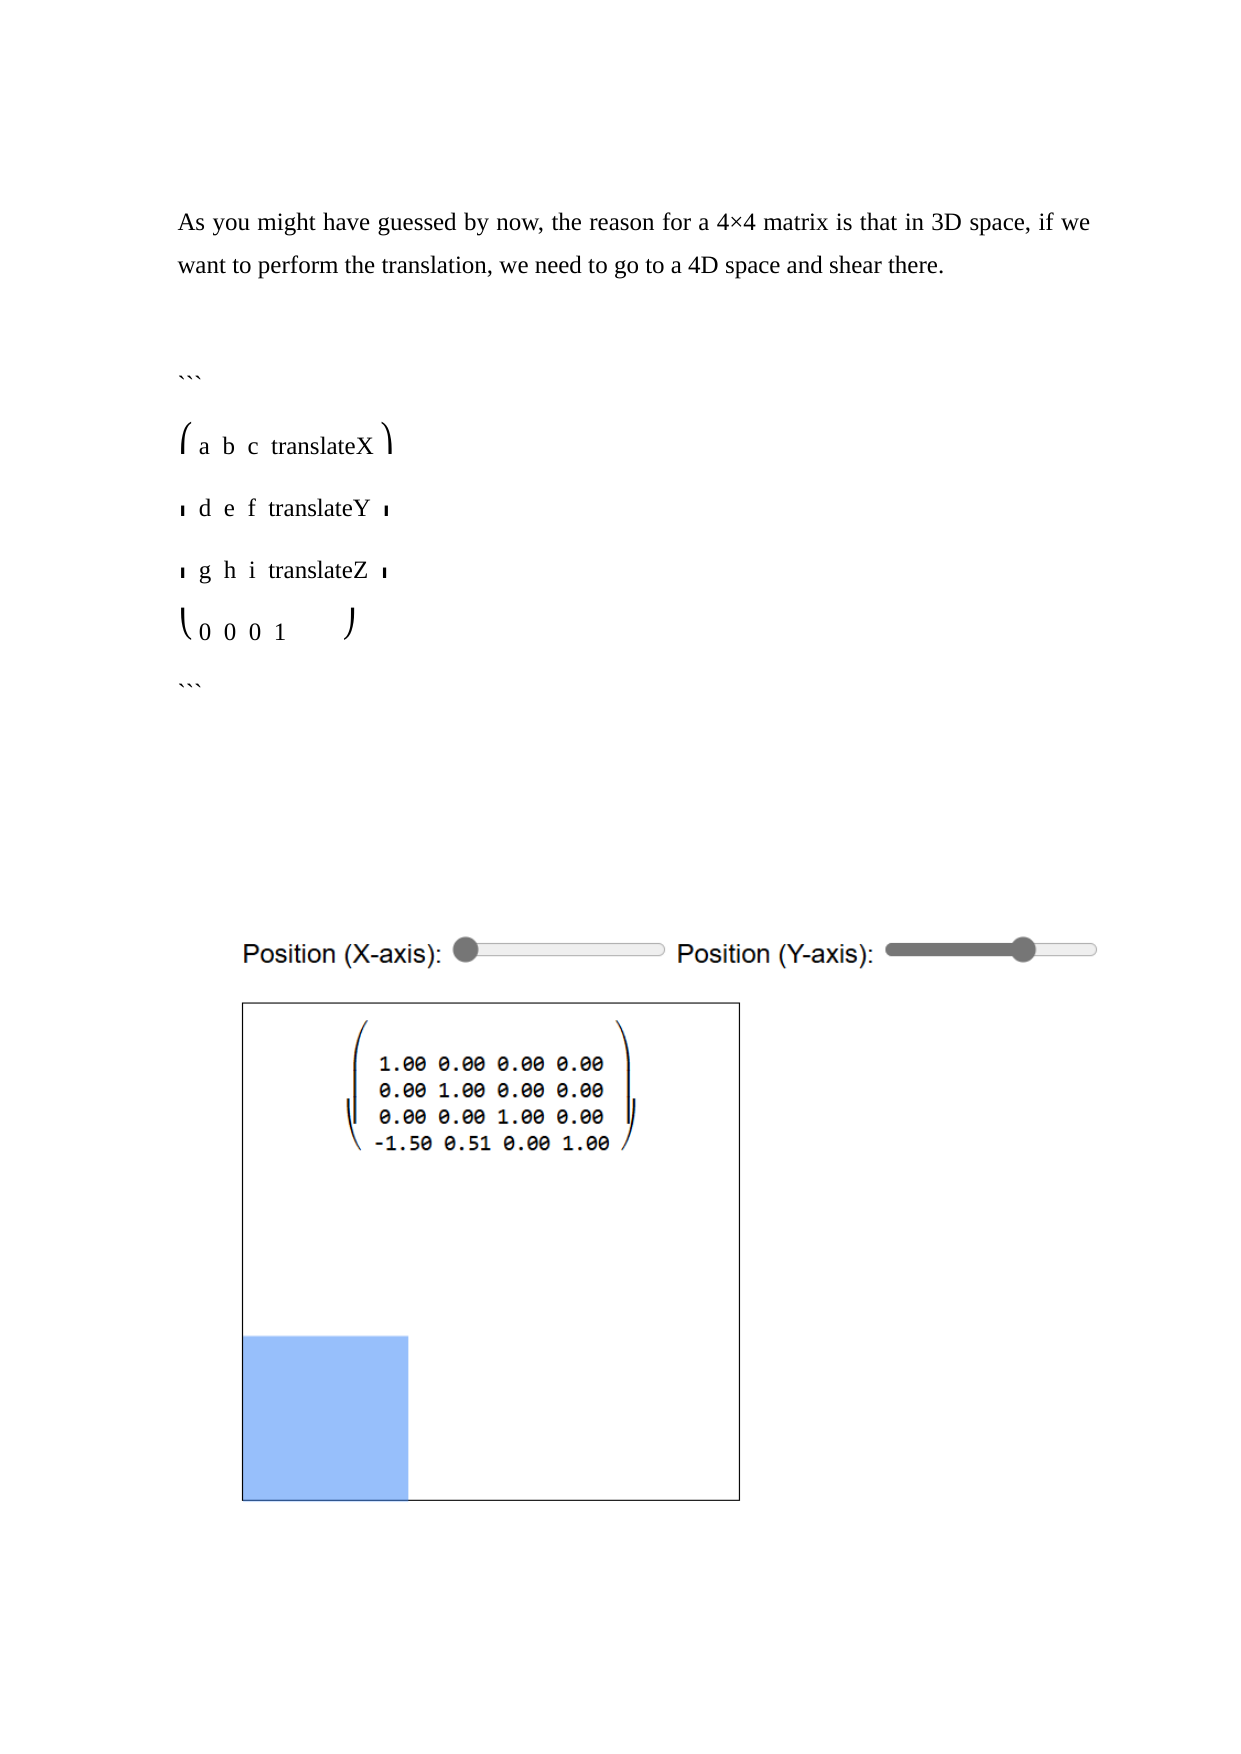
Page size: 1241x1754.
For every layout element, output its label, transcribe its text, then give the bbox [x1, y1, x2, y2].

picture [177, 857, 1118, 1523]
text ``` [177, 678, 1092, 707]
text As you might have guessed by now, the reason for a 4×4 matrix is that in 3D space, if we want to perform the translation, we need to go to a 4D space and shear there. [177, 207, 1092, 279]
text ⎜ g h i translateZ ⎟ [177, 554, 1092, 584]
text ⎝ 0 0 0 1 ⎠ [177, 616, 1092, 646]
text ⎛ a b c translateX ⎞ [177, 430, 1092, 460]
text ``` [177, 370, 1092, 399]
text ⎜ d e f translateY ⎟ [177, 492, 1092, 522]
